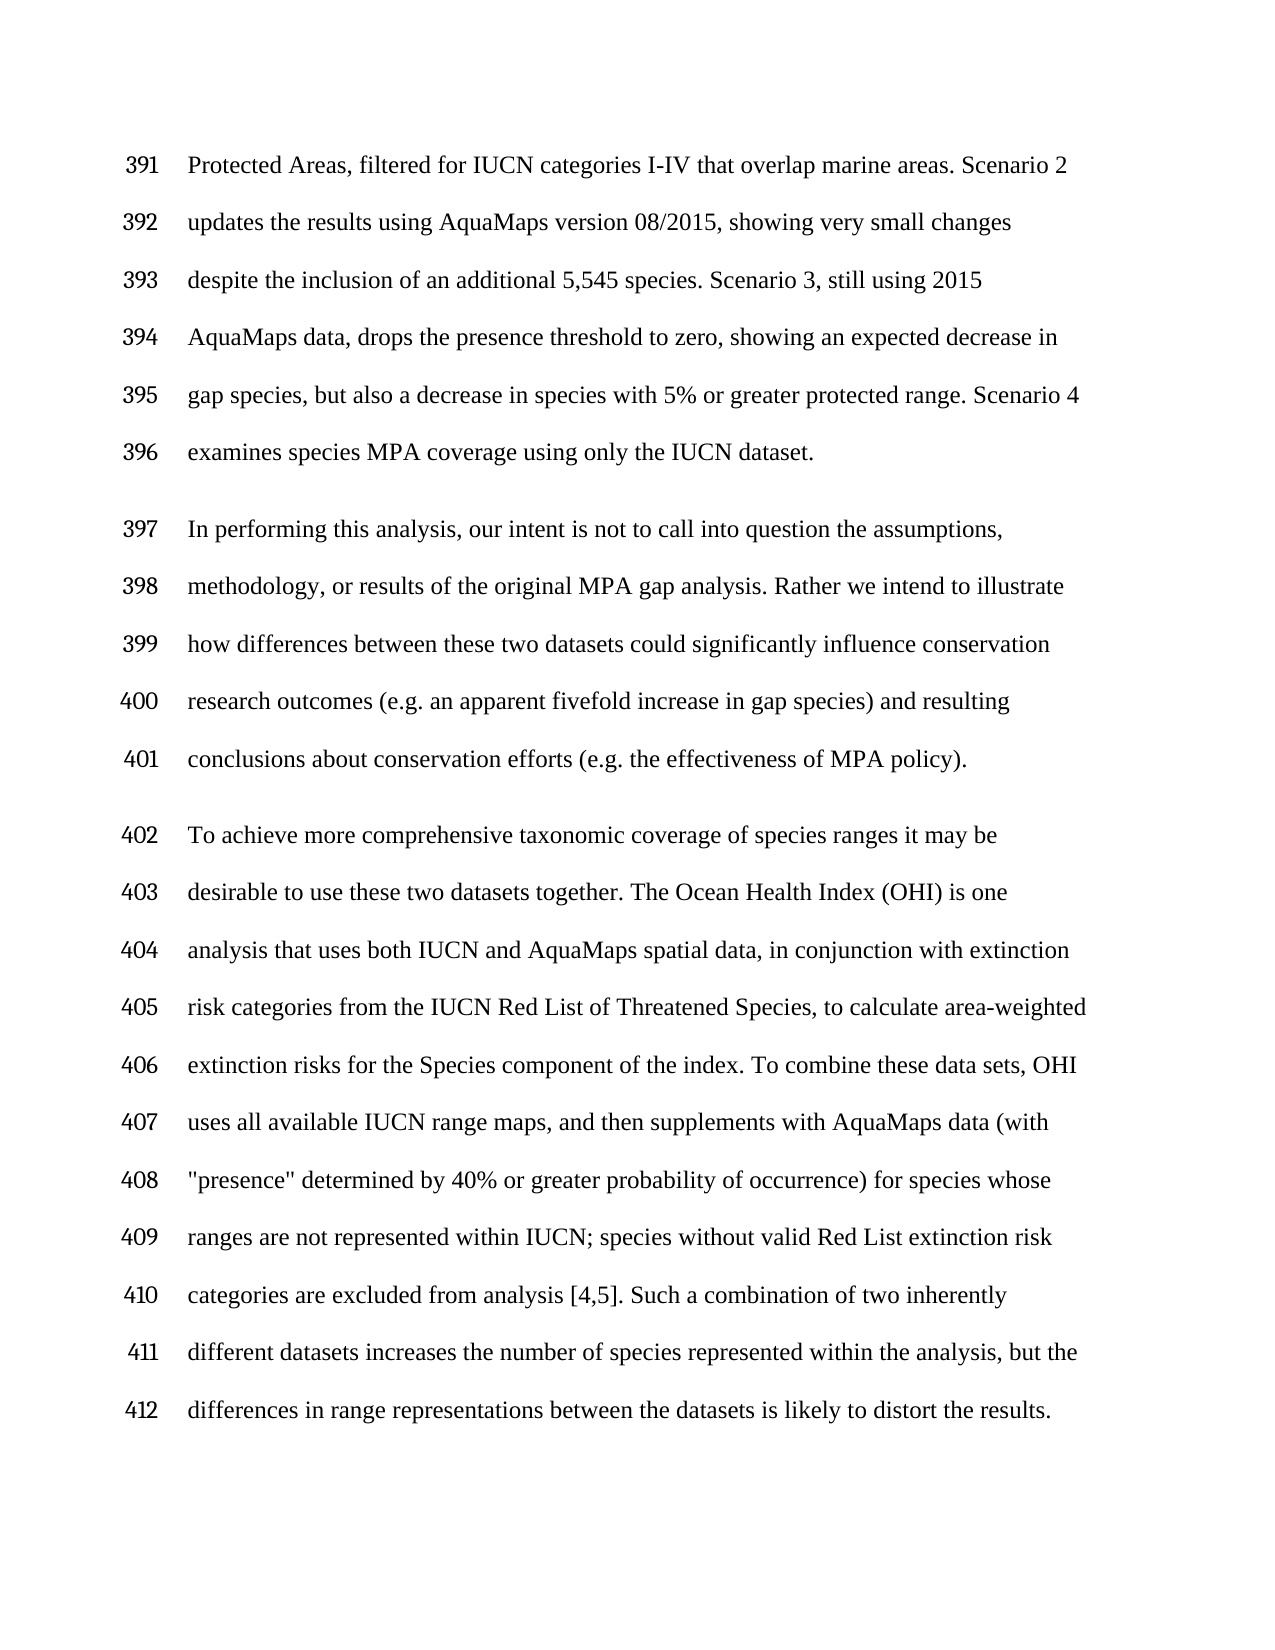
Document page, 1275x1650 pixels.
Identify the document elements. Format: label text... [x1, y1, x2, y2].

text In performing this analysis, our intent is not to call into question the assumptions, methodology, or results of the original MPA gap analysis. Rather we intend to illustrate how differences between these two datasets could significantly influence conservation research outcomes (e.g. an apparent fivefold increase in gap species) and resulting conclusions about conservation efforts (e.g. the effectiveness of MPA policy). [187, 514, 1087, 772]
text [187, 150, 1087, 466]
text To achieve more comprehensive taxonomic coverage of species ranges it may be desirable to use these two datasets together. The Ocean Health Index (OHI) is one analysis that uses both IUCN and AquaMaps spatial data, in conjunction with extinction risk categories from the IUCN Red List of Threatened Species, to calculate area-weighted extinction risks for the Species component of the index. To combine these data sets, OHI uses all available IUCN range maps, and then supplements with AquaMaps data (with "presence" determined by 40% or greater probability of occurrence) for species whose ranges are not represented within IUCN; species without valid Red List extinction risk categories are excluded from analysis [4,5]. Such a combination of two inherently different datasets increases the number of species represented within the analysis, but the differences in range representations between the datasets is likely to distort the results. [187, 820, 1087, 1424]
